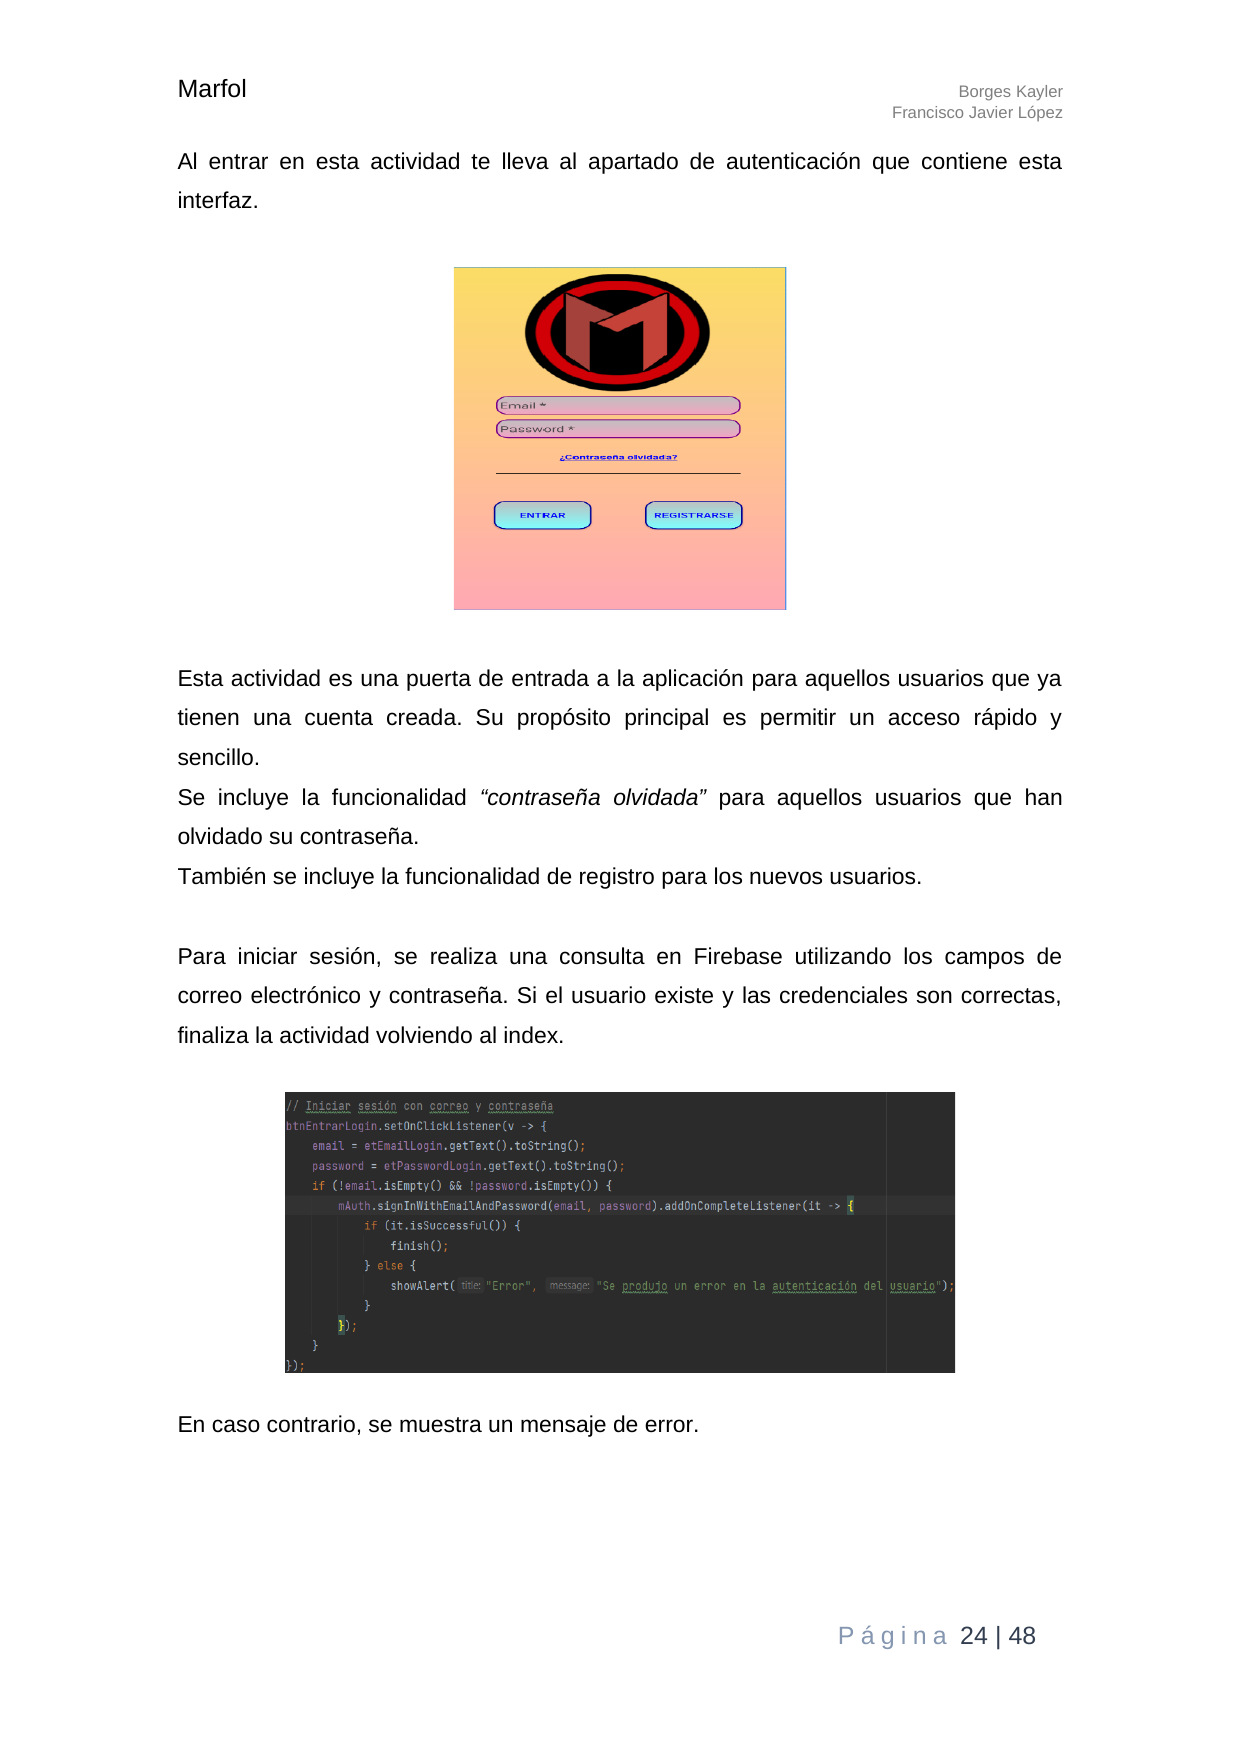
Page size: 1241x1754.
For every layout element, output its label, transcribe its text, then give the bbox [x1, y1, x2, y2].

text En caso contrario, se muestra un mensaje de error. [177, 1411, 1063, 1437]
text También se incluye la funcionalidad de registro para los nuevos usuarios. [177, 863, 1063, 889]
text Se incluye la funcionalidad “contraseña olvidada” para aquellos usuarios que han olvidado su contraseña. [177, 783, 1063, 849]
text Al entrar en esta actividad te lleva al apartado de autenticación que contiene esta interfaz. [177, 148, 1063, 213]
text Para iniciar sesión, se realiza una consulta en Firebase utilizando los campos de correo electrónico y contraseña. Si el usuario existe y las credenciales son correctas, finaliza la actividad volviendo al index. [177, 943, 1063, 1048]
picture [285, 1092, 955, 1373]
text Esta actividad es una puerta de entrada a la aplicación para aquellos usuarios que ya tienen una cuenta creada. Su propósito principal es permitir un acceso rápido y sencillo. [177, 664, 1063, 770]
picture [453, 267, 787, 610]
